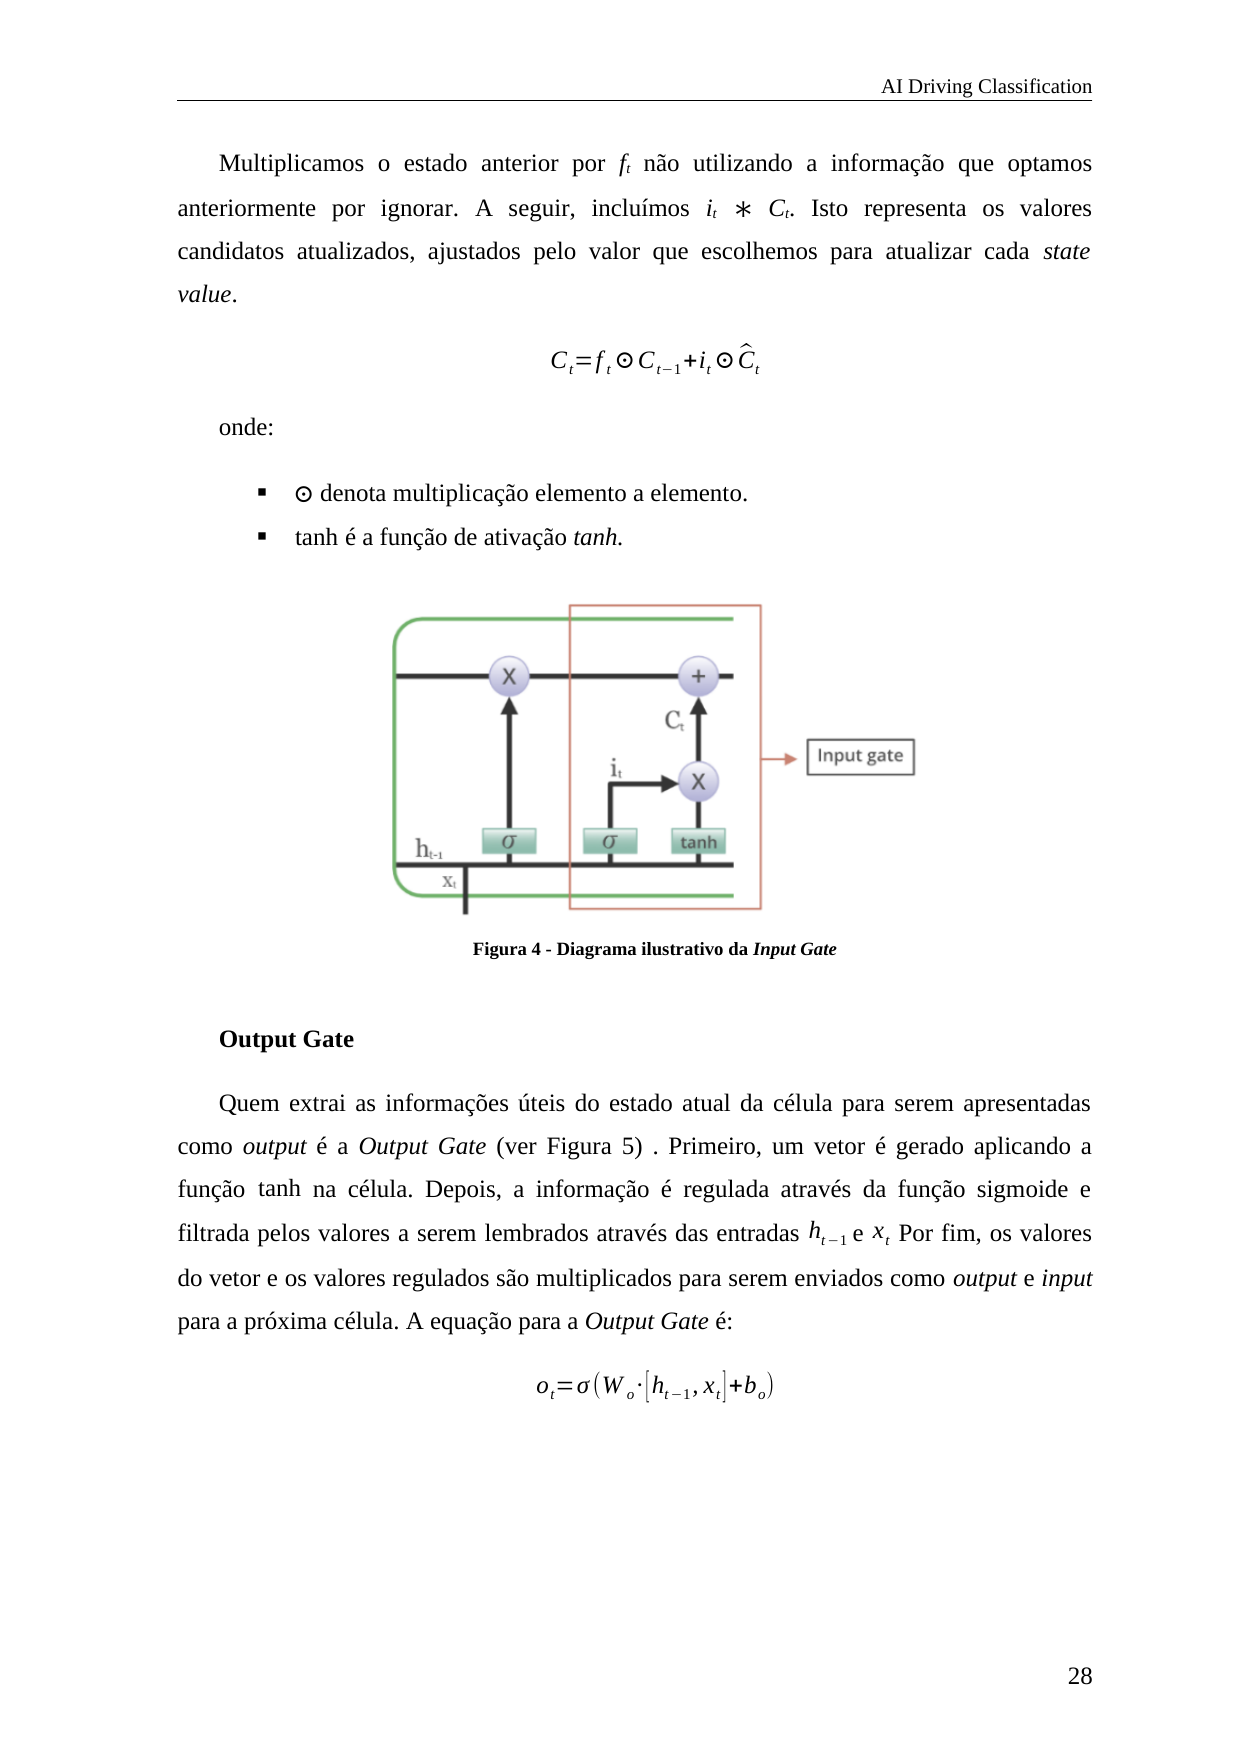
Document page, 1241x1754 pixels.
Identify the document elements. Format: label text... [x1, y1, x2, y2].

text Output Gate [177, 1024, 1092, 1053]
text Quem extrai as informações úteis do estado atual da célula para serem apresentadas como output é a Output Gate (ver Figura 5) . Primeiro, um vetor é gerado aplicando a função na célula. Depois, a informação é regulada através da função sigmoide e filtrada pelos valores a serem lembrados através das entradas e Por fim, os valores do vetor e os valores regulados são multiplicados para serem enviados como output e input para a próxima célula. A equação para a Output Gate é: [177, 1088, 1092, 1335]
list é a função de ativação tanh. [256, 522, 1092, 553]
picture [374, 588, 937, 924]
table_header Figura 4 - Diagrama ilustrativo da Input Gate [177, 588, 1092, 960]
list ⊙ denota multiplicação elemento a elemento. [256, 476, 1092, 507]
text Multiplicamos o estado anterior por ft não utilizando a informação que optamos anteriormente por ignorar. A seguir, incluímos it ∗ Ct. Isto representa os valores candidatos atualizados, ajustados pelo valor que escolhemos para atualizar cada state value. [177, 148, 1092, 308]
text onde: [177, 412, 1092, 441]
